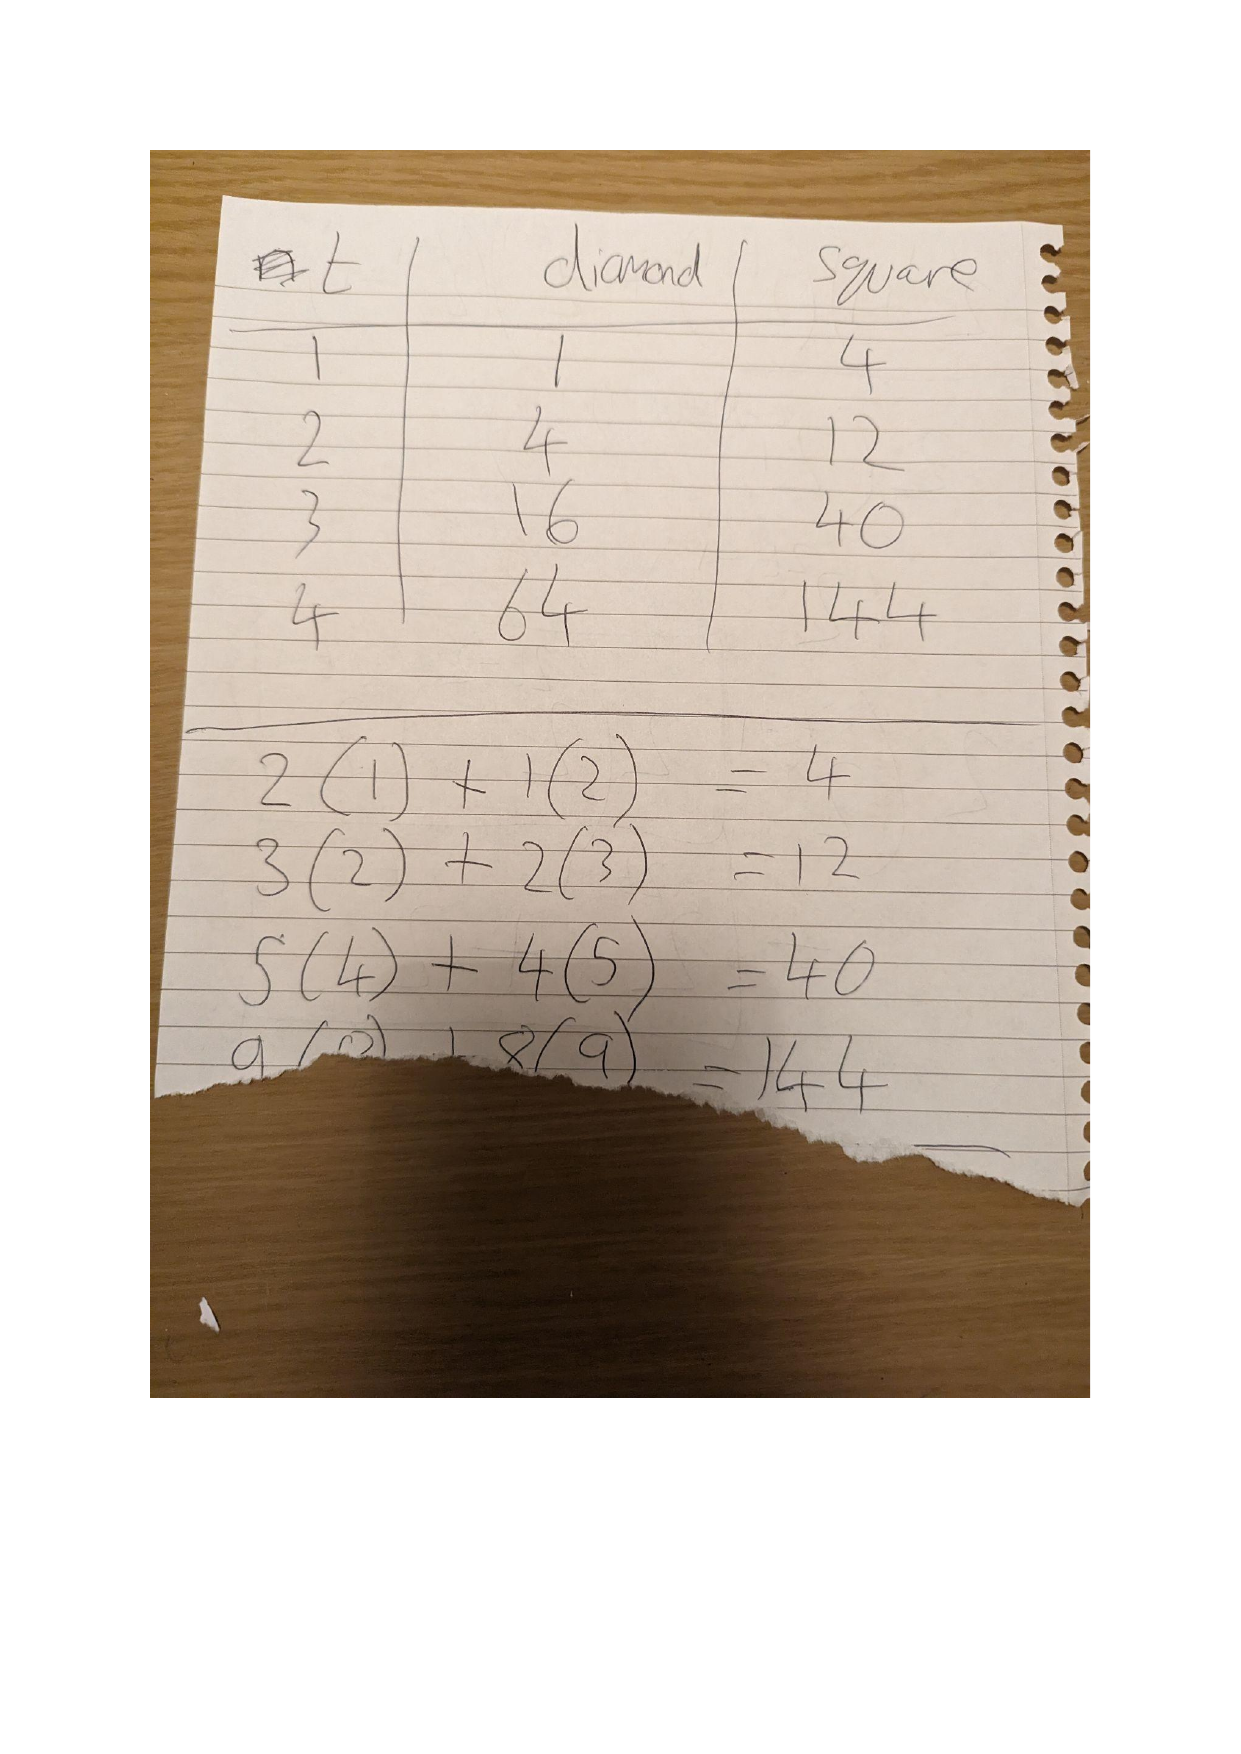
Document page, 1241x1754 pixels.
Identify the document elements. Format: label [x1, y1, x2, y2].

picture [150, 150, 1091, 1398]
